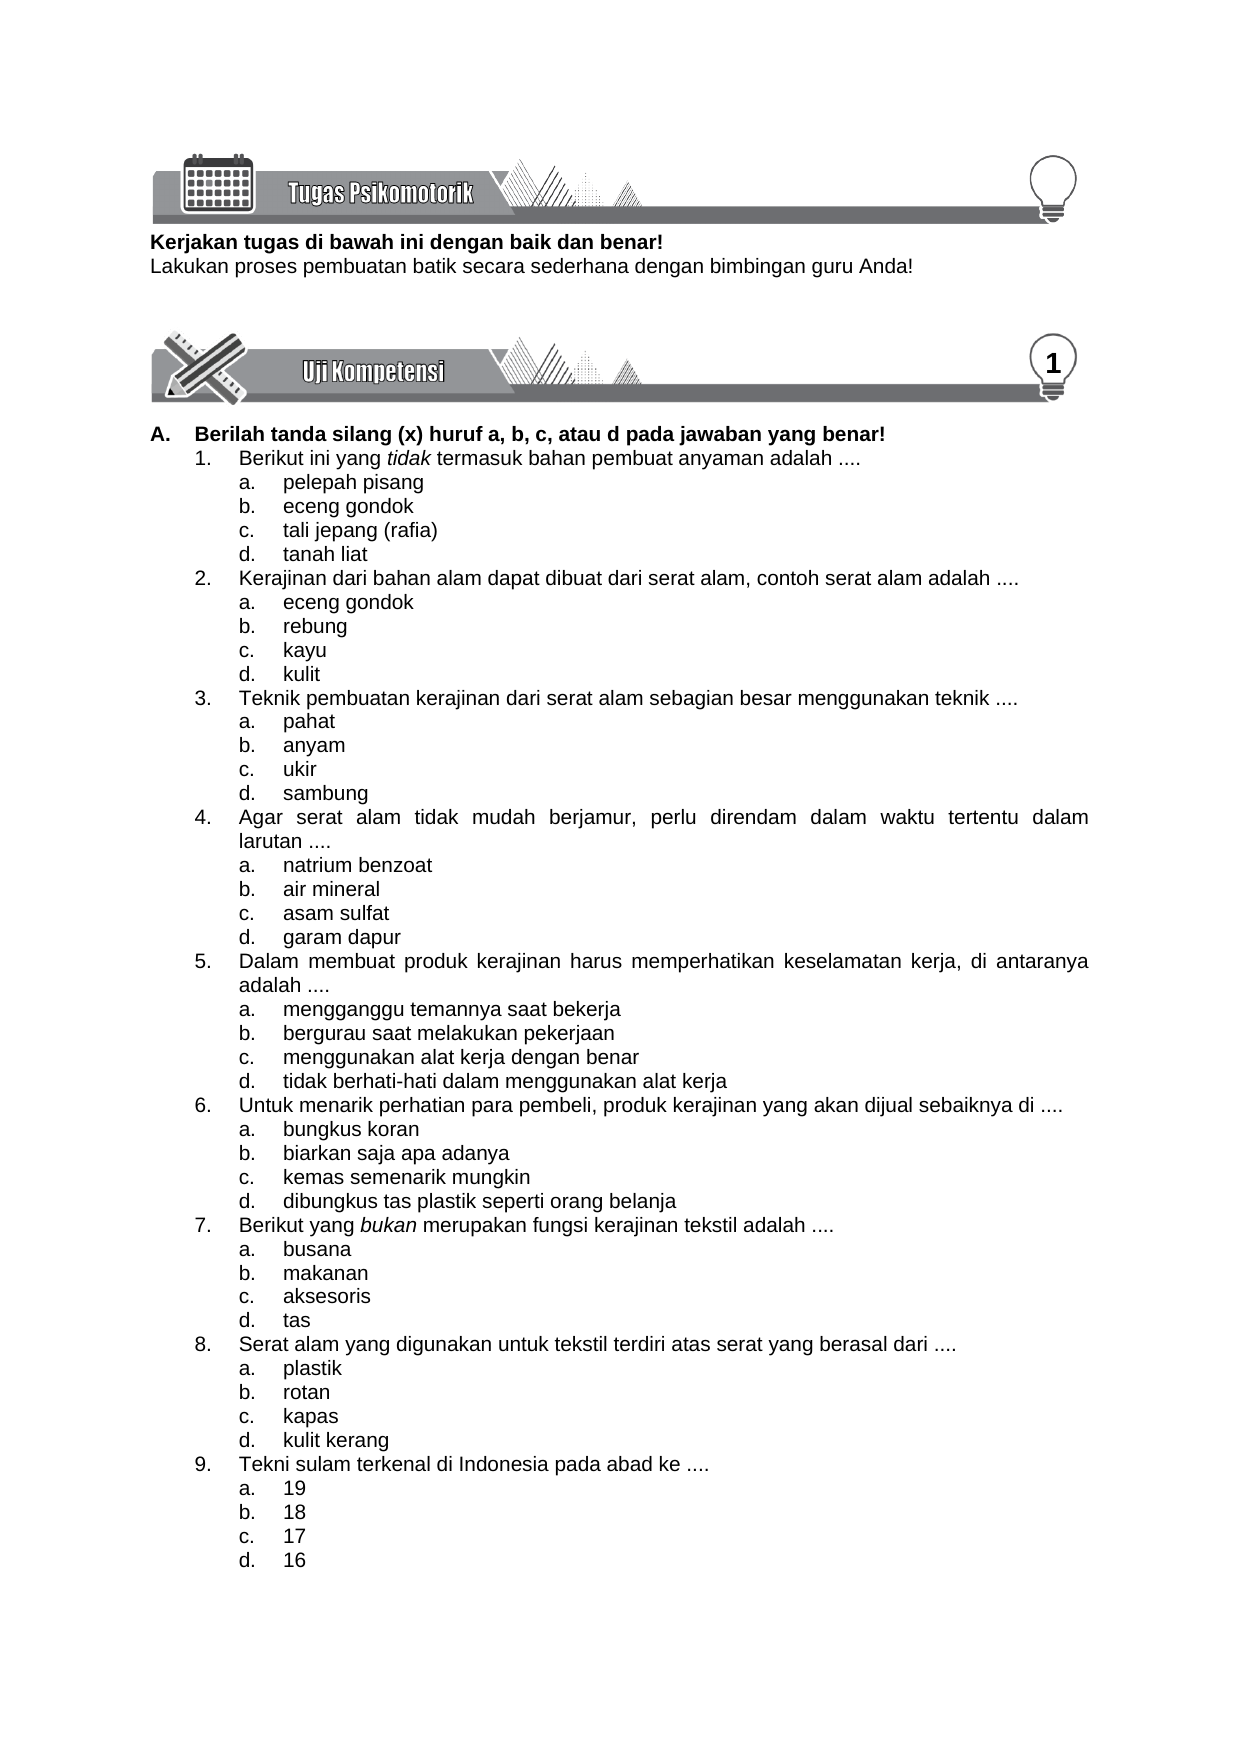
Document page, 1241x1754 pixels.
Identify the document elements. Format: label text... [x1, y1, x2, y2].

text b. rebung [238, 613, 1090, 637]
text a. mengganggu temannya saat bekerja [238, 997, 1090, 1021]
text Kerjakan tugas di bawah ini dengan baik dan benar! [150, 230, 1090, 254]
text c. menggunakan alat kerja dengan benar [238, 1045, 1090, 1069]
text d. sambung [238, 781, 1090, 805]
text c. kayu [238, 637, 1090, 661]
text c. 17 [238, 1524, 1090, 1548]
text d. kulit [238, 661, 1090, 685]
text d. garam dapur [238, 925, 1090, 949]
text d. tanah liat [238, 542, 1090, 566]
text b. biarkan saja apa adanya [238, 1141, 1090, 1164]
text a. eceng gondok [238, 589, 1090, 613]
text c. tali jepang (rafia) [238, 518, 1090, 542]
text b. 18 [238, 1500, 1090, 1524]
text d. 16 [238, 1548, 1090, 1572]
text a. busana [238, 1236, 1090, 1260]
text b. anyam [238, 733, 1090, 757]
text b. rotan [238, 1380, 1090, 1404]
picture [150, 327, 1089, 409]
text b. bergurau saat melakukan pekerjaan [238, 1021, 1090, 1045]
text b. eceng gondok [238, 494, 1090, 518]
text a. bungkus koran [238, 1117, 1090, 1141]
text c. ukir [238, 757, 1090, 781]
text Lakukan proses pembuatan batik secara sederhana dengan bimbingan guru Anda! [150, 254, 1090, 278]
text 5. Dalam membuat produk kerajinan harus memperhatikan keselamatan kerja, di antaranya adalah .... [194, 949, 1090, 997]
text d. tidak berhati-hati dalam menggunakan alat kerja [238, 1069, 1090, 1093]
text c. asam sulfat [238, 901, 1090, 925]
text 8. Serat alam yang digunakan untuk tekstil terdiri atas serat yang berasal dari .... [194, 1332, 1090, 1356]
text a. plastik [238, 1356, 1090, 1380]
text a. natrium benzoat [238, 853, 1090, 877]
text c. kemas semenarik mungkin [238, 1164, 1090, 1188]
text 4. Agar serat alam tidak mudah berjamur, perlu direndam dalam waktu tertentu dalam larutan .... [194, 805, 1090, 853]
text d. dibungkus tas plastik seperti orang belanja [238, 1188, 1090, 1212]
text b. makanan [238, 1260, 1090, 1284]
text c. aksesoris [238, 1284, 1090, 1308]
picture [150, 150, 1089, 231]
text 3. Teknik pembuatan kerajinan dari serat alam sebagian besar menggunakan teknik .... [194, 685, 1090, 709]
text 2. Kerajinan dari bahan alam dapat dibuat dari serat alam, contoh serat alam adalah .... [194, 566, 1090, 589]
text a. pahat [238, 709, 1090, 733]
text 9. Tekni sulam terkenal di Indonesia pada abad ke .... [194, 1452, 1090, 1476]
text d. kulit kerang [238, 1428, 1090, 1452]
text b. air mineral [238, 877, 1090, 901]
text 6. Untuk menarik perhatian para pembeli, produk kerajinan yang akan dijual sebaiknya di .... [194, 1093, 1090, 1117]
text c. kapas [238, 1404, 1090, 1428]
text a. 19 [238, 1476, 1090, 1500]
text 7. Berikut yang bukan merupakan fungsi kerajinan tekstil adalah .... [194, 1212, 1090, 1236]
text 1. Berikut ini yang tidak termasuk bahan pembuat anyaman adalah .... [194, 446, 1090, 470]
text a. pelepah pisang [238, 470, 1090, 494]
text A. Berilah tanda silang (x) huruf a, b, c, atau d pada jawaban yang benar! [150, 422, 1090, 446]
text d. tas [238, 1308, 1090, 1332]
